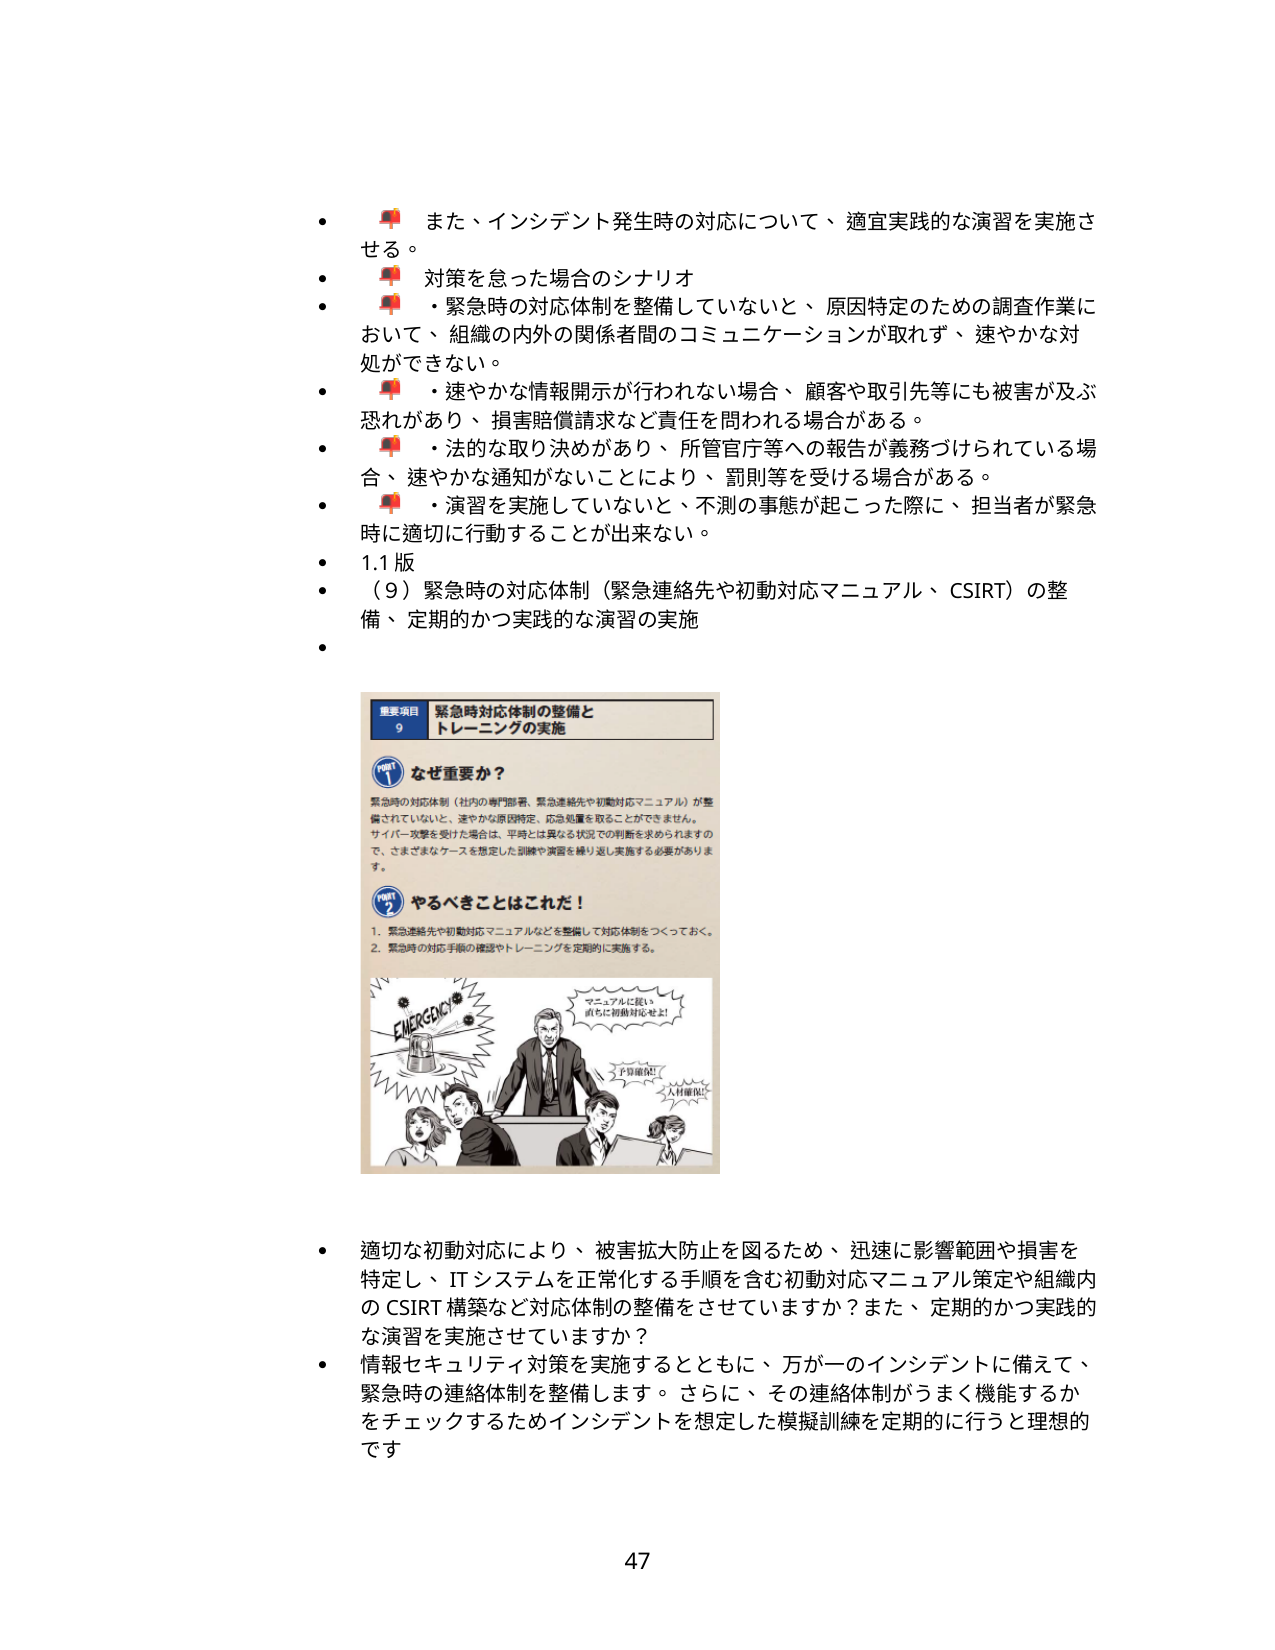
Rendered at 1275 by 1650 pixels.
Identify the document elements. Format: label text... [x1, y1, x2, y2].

picture [379, 208, 401, 229]
list ・緊急時の対応体制を整備していないと、 原因特定のための調査作業において、 組織の内外の関係者間のコミュニケーションが取れず、 速やかな対処ができない。 [319, 292, 1098, 377]
list 対策を怠った場合のシナリオ [319, 264, 1098, 292]
list 1.1版 [319, 548, 1098, 576]
list 適切な初動対応により、 被害拡大防止を図るため、 迅速に影響範囲や損害を特定し、 ITシステムを正常化する手順を含む初動対応マニュアル策定や組織内のCSIRT構築など対応体制の整備をさせていますか？また、 定期的かつ実践的な演習を実施させていますか？ [319, 1237, 1098, 1350]
picture [379, 293, 401, 315]
picture [379, 265, 401, 286]
list （９）緊急時の対応体制（緊急連絡先や初動対応マニュアル、 CSIRT）の整備、 定期的かつ実践的な演習の実施 [319, 576, 1098, 633]
list 情報セキュリティ対策を実施するとともに、 万が一のインシデントに備えて、 緊急時の連絡体制を整備します。 さらに、 その連絡体制がうまく機能するかをチェックするためインシデントを想定した模擬訓練を定期的に行うと理想的です [319, 1350, 1098, 1464]
picture [379, 378, 401, 400]
picture [379, 492, 401, 514]
picture [379, 435, 401, 457]
list ・演習を実施していないと、不測の事態が起こった際に、 担当者が緊急時に適切に行動することが出来ない。 [319, 491, 1098, 548]
picture [360, 692, 720, 1174]
list ・法的な取り決めがあり、 所管官庁等への報告が義務づけられている場合、 速やかな通知がないことにより、 罰則等を受ける場合がある。 [319, 434, 1098, 491]
list ・速やかな情報開示が行われない場合、 顧客や取引先等にも被害が及ぶ恐れがあり、 損害賠償請求など責任を問われる場合がある。 [319, 377, 1098, 434]
list また、インシデント発生時の対応について、 適宜実践的な演習を実施させる。 [319, 207, 1098, 264]
